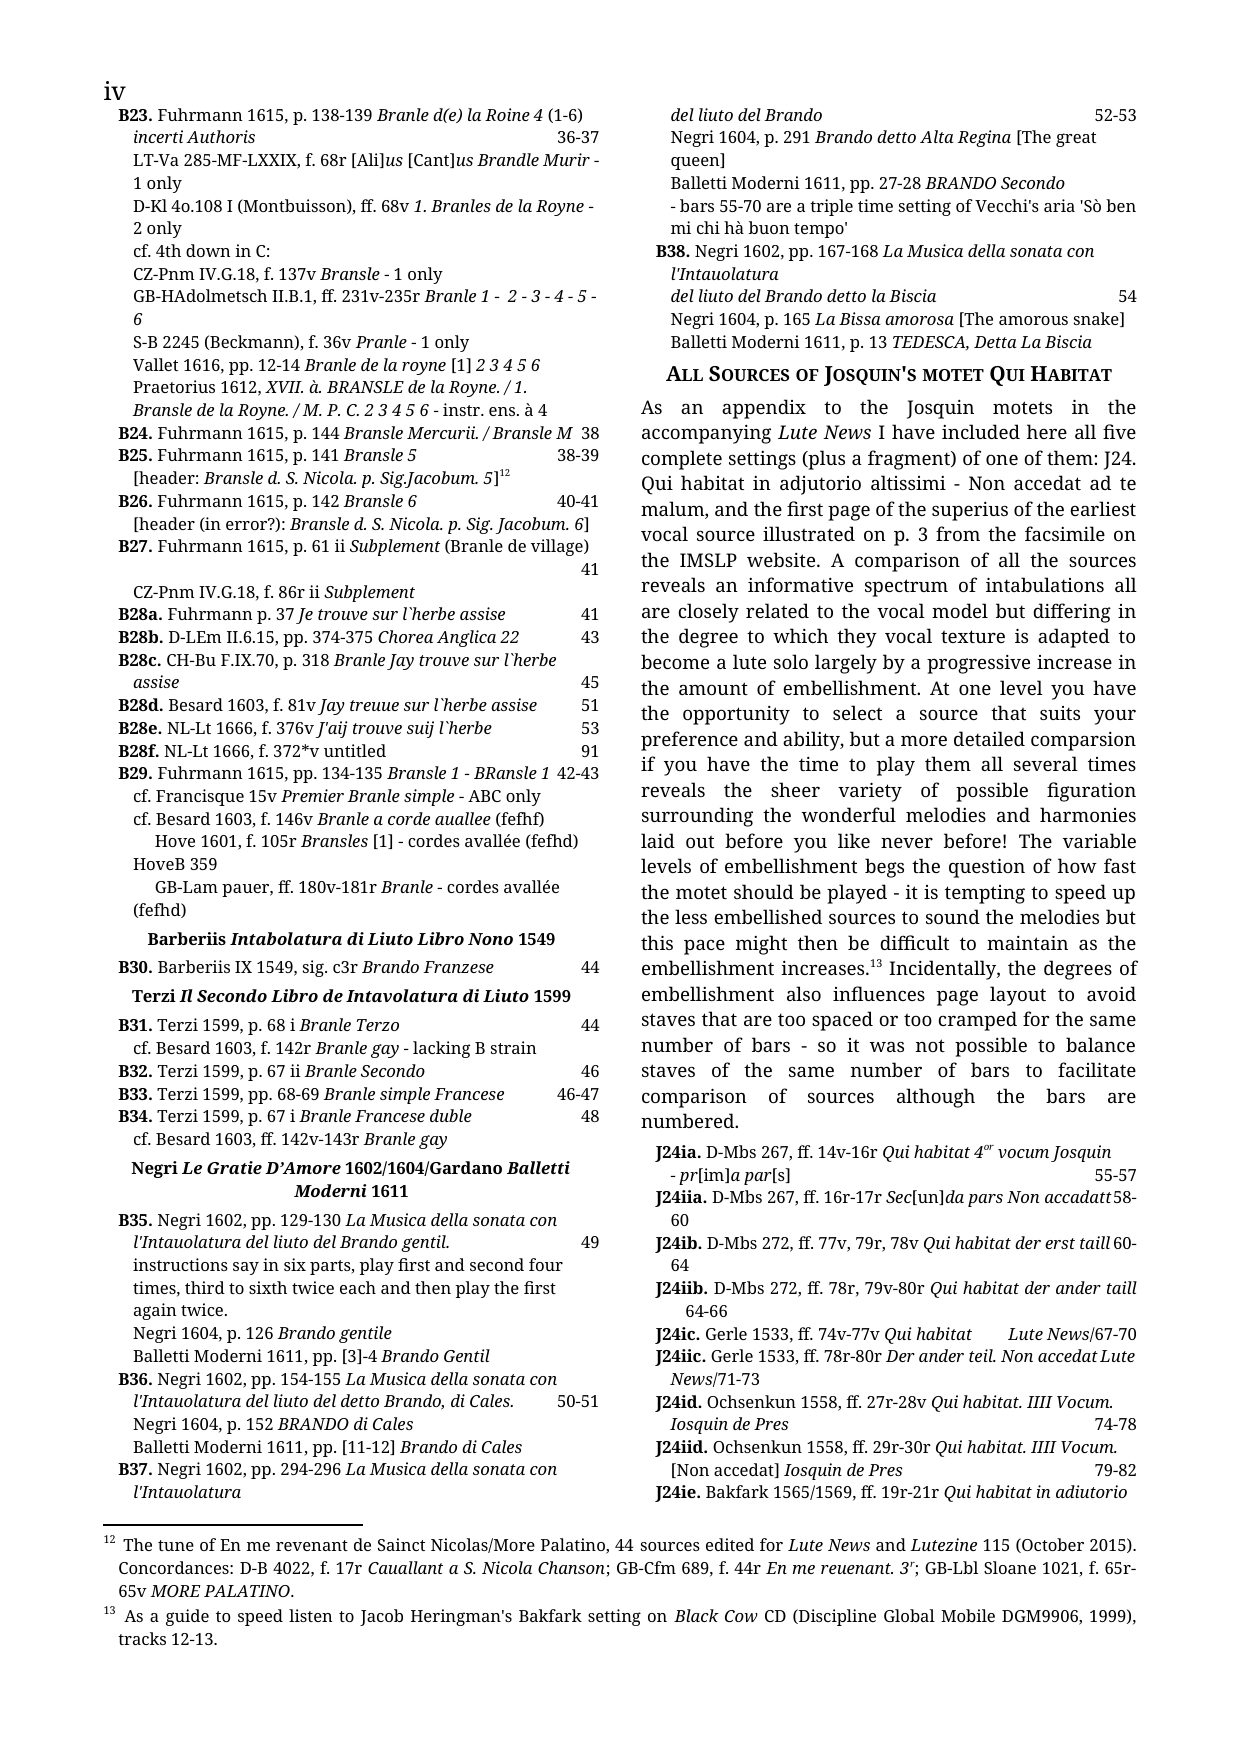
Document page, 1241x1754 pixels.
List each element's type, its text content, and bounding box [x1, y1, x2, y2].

text B28b. D-LEm II.6.15, pp. 374-375 Chorea Anglica 22 43 [118, 626, 599, 648]
text cf. Besard 1603, f. 142r Branle gay - lacking B strain [118, 1037, 599, 1059]
text Terzi Il Secondo Libro de Intavolatura di Liuto 1599 [103, 985, 599, 1008]
text B36. Negri 1602, pp. 154-155 La Musica della sonata con l'Intauolatura del liuto del detto Brando, di Cales. 50-51 [118, 1367, 599, 1412]
text B26. Fuhrmann 1615, p. 142 Bransle 6 40-41 [118, 489, 599, 512]
text Balletti Moderni 1611, pp. [11-12] Brando di Cales [118, 1435, 599, 1458]
text J24iib. D-Mbs 272, ff. 78r, 79v-80r Qui habitat der ander taill 64-66 [656, 1277, 1137, 1322]
text GB-Lam pauer, ff. 180v-181r Branle - cordes avallée (fefhd) [118, 875, 599, 921]
text Barberiis Intabolatura di Liuto Libro Nono 1549 [103, 927, 599, 950]
text B38. Negri 1602, pp. 167-168 La Musica della sonata con l'Intauolatura [656, 239, 1137, 285]
text All Sources of Josquin's motet Qui Habitat [641, 359, 1137, 388]
text S-B 2245 (Beckmann), f. 36v Pranle - 1 only [118, 330, 599, 353]
text Balletti Moderni 1611, pp. [3]-4 Brando Gentil [118, 1344, 599, 1367]
text Bransle de la Royne. / M. P. C. 2 3 4 5 6 - instr. ens. à 4 [118, 398, 599, 421]
text B28a. Fuhrmann p. 37 Je trouve sur l`herbe assise 41 [118, 603, 599, 626]
text B29. Fuhrmann 1615, pp. 134-135 Bransle 1 - BRansle 1 42-43 [118, 762, 599, 784]
text CZ-Pnm IV.G.18, f. 137v Bransle - 1 only [118, 262, 599, 285]
text GB-HAdolmetsch II.B.1, ff. 231v-235r Branle 1 - 2 - 3 - 4 - 5 - 6 [118, 285, 599, 330]
text - pr[im]a par[s] 55-57 [656, 1163, 1137, 1186]
text B23. Fuhrmann 1615, p. 138-139 Branle d(e) la Roine 4 (1-6) [118, 103, 599, 126]
text J24iid. Ochsenkun 1558, ff. 29r-30r Qui habitat. IIII Vocum. [656, 1436, 1137, 1458]
text LT-Va 285-MF-LXXIX, f. 68r [Ali]us [Cant]us Brandle Murir - 1 only [118, 149, 599, 194]
text B32. Terzi 1599, p. 67 ii Branle Secondo 46 [118, 1059, 599, 1082]
text Negri 1604, p. 126 Brando gentile [118, 1322, 599, 1344]
text J24id. Ochsenkun 1558, ff. 27r-28v Qui habitat. IIII Vocum. [656, 1390, 1137, 1413]
text B28c. CH-Bu F.IX.70, p. 318 Branle Jay trouve sur l`herbe assise 45 [118, 648, 599, 694]
text B35. Negri 1602, pp. 129-130 La Musica della sonata con l'Intauolatura del liuto del Brando gentil. 49 [118, 1208, 599, 1253]
text - bars 55-70 are a triple time setting of Vecchi's aria 'Sò ben mi chi hà buon tempo' [656, 194, 1137, 239]
text B37. Negri 1602, pp. 294-296 La Musica della sonata con l'Intauolatura [118, 1458, 599, 1503]
text J24ia. D-Mbs 267, ff. 14v-16r Qui habitat 4or vocum Josquin [656, 1140, 1137, 1163]
text B33. Terzi 1599, pp. 68-69 Branle simple Francese 46-47 [118, 1082, 599, 1105]
text cf. Besard 1603, f. 146v Branle a corde auallee (fefhf) [118, 807, 599, 830]
text J24ie. Bakfark 1565/1569, ff. 19r-21r Qui habitat in adiutorio [656, 1481, 1137, 1504]
text B27. Fuhrmann 1615, p. 61 ii Subplement (Branle de village) 41 [118, 535, 599, 580]
text J24iia. D-Mbs 267, ff. 16r-17r Sec[un]da pars Non accadatt 58-60 [656, 1186, 1137, 1231]
text incerti Authoris 36-37 [118, 126, 599, 149]
text Balletti Moderni 1611, pp. 27-28 BRANDO Secondo [656, 171, 1137, 194]
text [header (in error?): Bransle d. S. Nicola. p. Sig. Jacobum. 6] [118, 512, 599, 535]
text del liuto del Brando 52-53 [656, 103, 1137, 126]
text J24ic. Gerle 1533, ff. 74v-77v Qui habitat Lute News/67-70 [656, 1322, 1137, 1345]
text J24iic. Gerle 1533, ff. 78r-80r Der ander teil. Non accedat Lute News/71-73 [656, 1345, 1137, 1390]
text [Non accedat] Iosquin de Pres 79-82 [656, 1458, 1137, 1481]
text Iosquin de Pres 74-78 [656, 1413, 1137, 1436]
text CZ-Pnm IV.G.18, f. 86r ii Subplement [118, 580, 599, 603]
text del liuto del Brando detto la Biscia 54 [656, 285, 1137, 308]
text Vallet 1616, pp. 12-14 Branle de la royne [1] 2 3 4 5 6 [118, 353, 599, 376]
text Balletti Moderni 1611, p. 13 TEDESCA, Detta La Biscia [656, 330, 1137, 353]
text B24. Fuhrmann 1615, p. 144 Bransle Mercurii. / Bransle M 38 [118, 421, 599, 444]
text Negri Le Gratie D’Amore 1602/1604/Gardano Balletti Moderni 1611 [103, 1156, 599, 1202]
text B34. Terzi 1599, p. 67 i Branle Francese duble 48 [118, 1105, 599, 1127]
text cf. 4th down in C: [118, 239, 599, 262]
text B28f. NL-Lt 1666, f. 372*v untitled 91 [118, 739, 599, 762]
text [header: Bransle d. S. Nicola. p. Sig.Jacobum. 5] [118, 467, 599, 489]
text cf. Besard 1603, ff. 142v-143r Branle gay [118, 1127, 599, 1150]
text As an appendix to the Josquin motets in the accompanying Lute News I have included here all five complete settings (plus a fragment) of one of them: J24. Qui habitat in adjutorio altissimi - Non accedat ad te malum, and the first page of the superius of the earliest vocal source illustrated on p. 3 from the facsimile on the IMSLP website. A comparison of all the sources reveals an informative spectrum of intabulations all are closely related to the vocal model but differing in the degree to which they vocal texture is adapted to become a lute solo largely by a progressive increase in the amount of embellishment. At one level you have the opportunity to select a source that suits your preference and ability, but a more detailed comparsion if you have the time to play them all several times reveals the sheer variety of possible figuration surrounding the wonderful melodies and harmonies laid out before you like never before! The variable levels of embellishment begs the question of how fast the motet should be played - it is tempting to speed up the less embellished sources to sound the melodies but this pace might then be difficult to maintain as the embellishment increases. Incidentally, the degrees of embellishment also influences page layout to avoid staves that are too spaced or too cramped for the same number of bars - so it was not possible to balance staves of the same number of bars to facilitate comparison of sources although the bars are numbered. [641, 394, 1137, 1134]
text Negri 1604, p. 165 La Bissa amorosa [The amorous snake] [656, 308, 1137, 330]
text B31. Terzi 1599, p. 68 i Branle Terzo 44 [118, 1014, 599, 1037]
text Negri 1604, p. 152 BRANDO di Cales [118, 1412, 599, 1435]
text B25. Fuhrmann 1615, p. 141 Bransle 5 38-39 [118, 444, 599, 467]
text B28d. Besard 1603, f. 81v Jay treuue sur l`herbe assise 51 [118, 694, 599, 716]
text Hove 1601, f. 105r Bransles [1] - cordes avallée (fefhd) HoveB 359 [118, 830, 599, 875]
text B30. Barberiis IX 1549, sig. c3r Brando Franzese 44 [118, 956, 599, 979]
text J24ib. D-Mbs 272, ff. 77v, 79r, 78v Qui habitat der erst taill 60-64 [656, 1231, 1137, 1277]
text D-Kl 4o.108 I (Montbuisson), ff. 68v 1. Branles de la Royne - 2 only [118, 194, 599, 239]
text instructions say in six parts, play first and second four times, third to sixth twice each and then play the first again twice. [118, 1253, 599, 1322]
text Praetorius 1612, XVII. à. BRANSLE de la Royne. / 1. [118, 376, 599, 398]
text Negri 1604, p. 291 Brando detto Alta Regina [The great queen] [656, 126, 1137, 171]
text B28e. NL-Lt 1666, f. 376v J'aij trouve suij l`herbe 53 [118, 716, 599, 739]
text cf. Francisque 15v Premier Branle simple - ABC only [118, 784, 599, 807]
